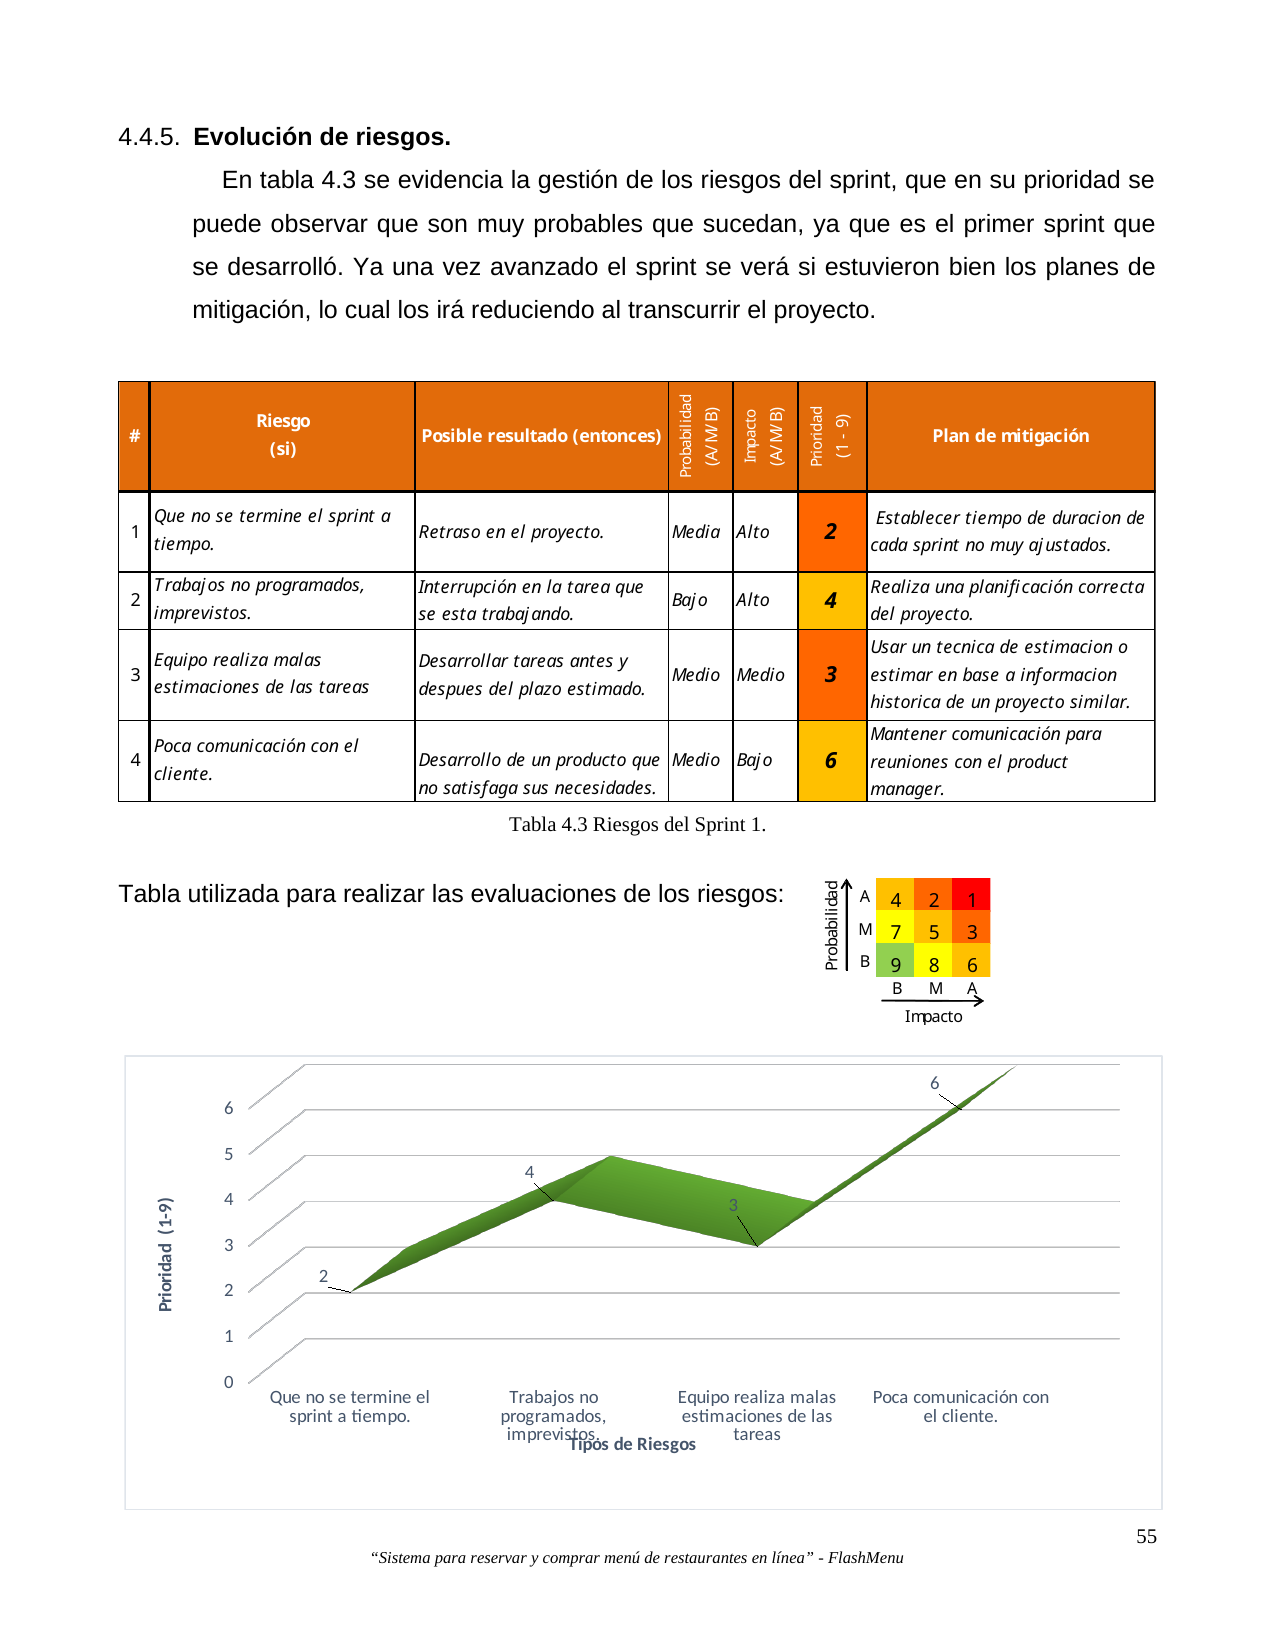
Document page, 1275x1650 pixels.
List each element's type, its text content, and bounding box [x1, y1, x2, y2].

subtitle Evolución de riesgos. [118, 122, 1157, 151]
text Tabla utilizada para realizar las evaluaciones de los riesgos: [118, 879, 1157, 908]
text En tabla 4.3 se evidencia la gestión de los riesgos del sprint, que en su prioridad se puede observar que son muy probables que sucedan, ya que es el primer sprint que se desarrolló. Ya una vez avanzado el sprint se verá si estuvieron bien los planes de mitigación, lo cual los irá reduciendo al transcurrir el proyecto. [192, 165, 1157, 323]
